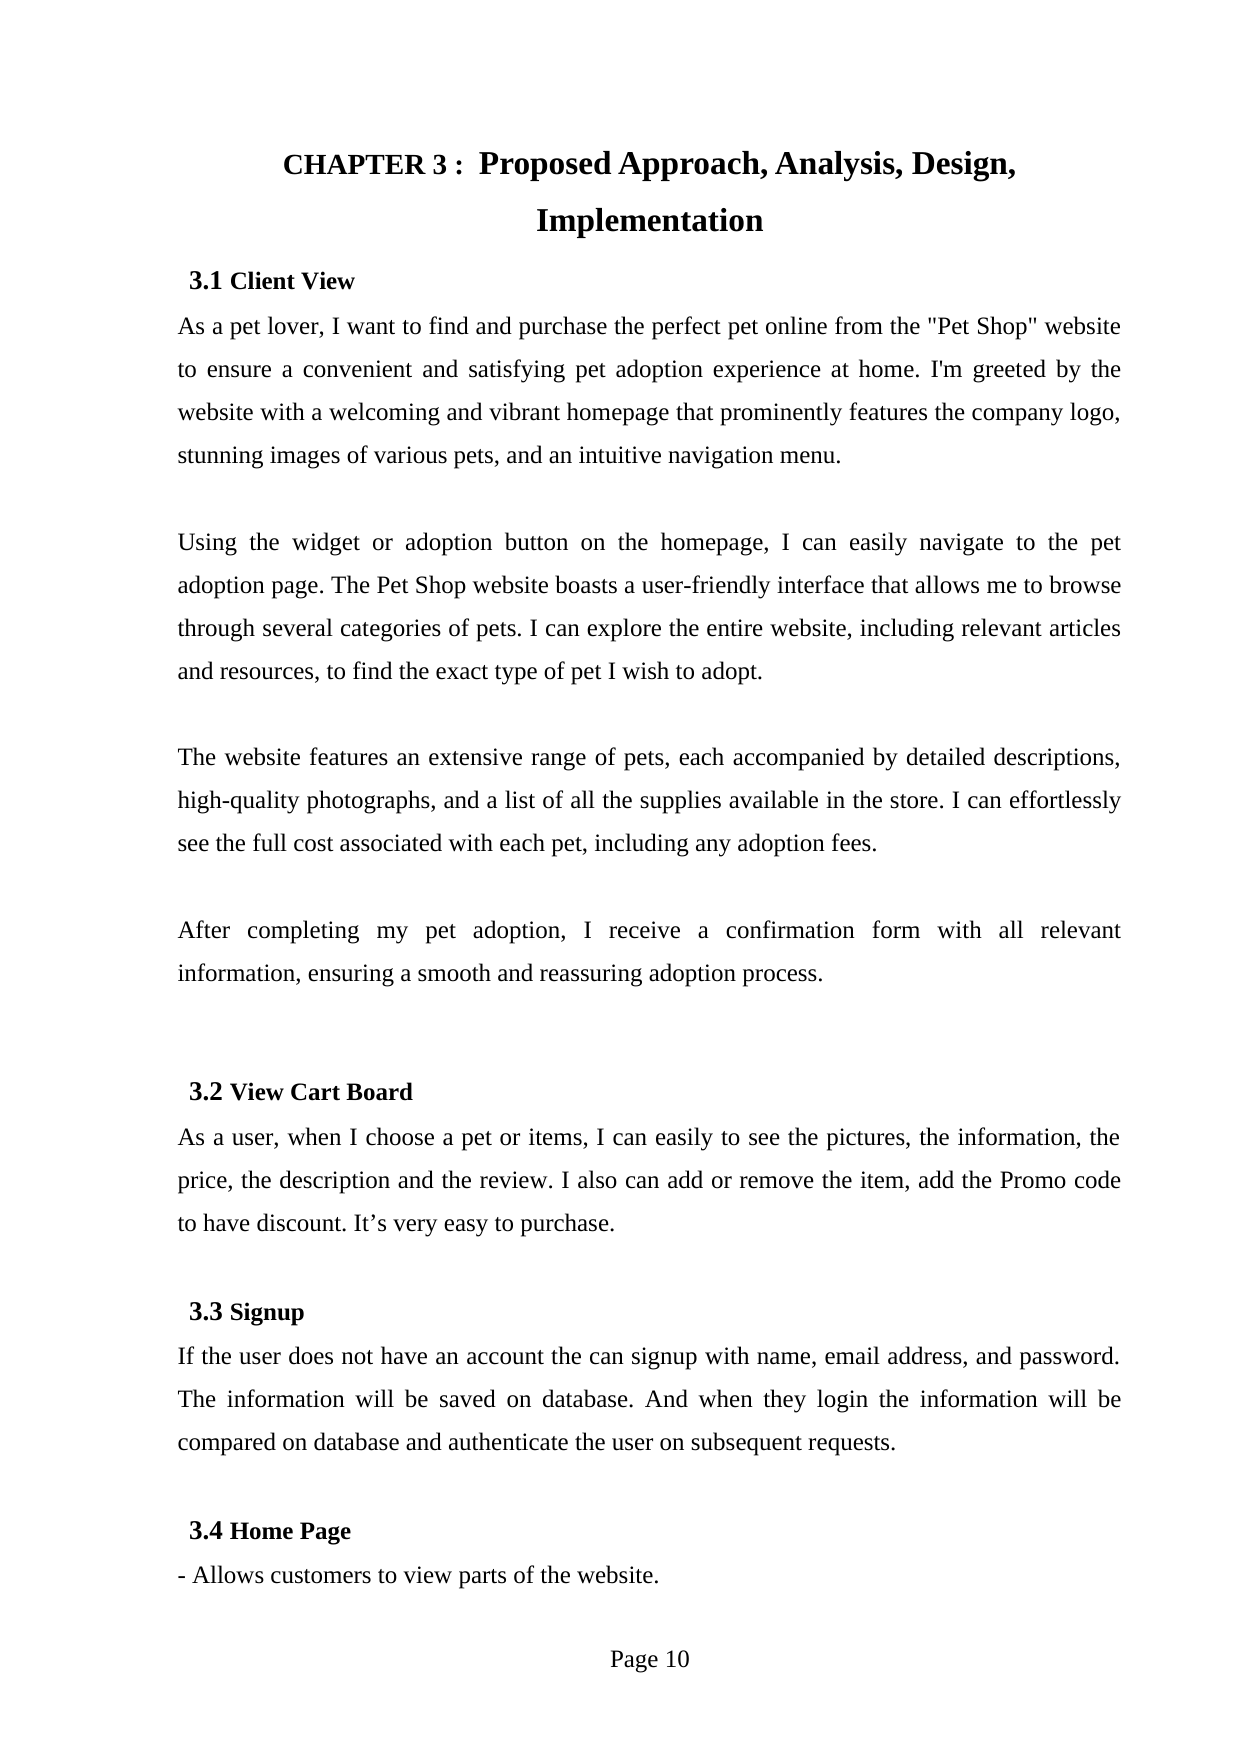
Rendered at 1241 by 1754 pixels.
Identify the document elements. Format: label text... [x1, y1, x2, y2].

text - Allows customers to view parts of the website. [177, 1560, 1122, 1589]
text Using the widget or adoption button on the homepage, I can easily navigate to the pet adoption page. The Pet Shop website boasts a user-friendly interface that allows me to browse through several categories of pets. I can explore the entire website, including relevant articles and resources, to find the exact type of pet I wish to adopt. [177, 527, 1122, 685]
text As a user, when I choose a pet or items, I can easily to see the pictures, the information, the price, the description and the review. I also can add or remove the item, add the Promo code to have discount. It’s very easy to purchase. [177, 1122, 1122, 1237]
text The website features an extensive range of pets, each accompanied by detailed descriptions, high-quality photographs, and a list of all the supplies available in the store. I can effortlessly see the full cost associated with each pet, including any adoption fees. [177, 742, 1122, 857]
subtitle Proposed Approach, Analysis, Design, Implementation [177, 143, 1122, 239]
text If the user does not have an account the can signup with name, email address, and password. The information will be saved on database. And when they login the information will be compared on database and authenticate the user on subsequent requests. [177, 1341, 1122, 1456]
subtitle Signup [189, 1294, 1122, 1326]
text As a pet lover, I want to find and purchase the perfect pet online from the "Pet Shop" website to ensure a convenient and satisfying pet adoption experience at home. I'm greeted by the website with a welcoming and vibrant homepage that prominently features the company logo, stunning images of various pets, and an intuitive navigation menu. [177, 311, 1122, 469]
subtitle View Cart Board [189, 1075, 1122, 1107]
text After completing my pet adoption, I receive a confirmation form with all relevant information, ensuring a smooth and reassuring adoption process. [177, 915, 1122, 987]
subtitle Home Page [189, 1514, 1122, 1545]
subtitle Client View [189, 264, 1122, 296]
